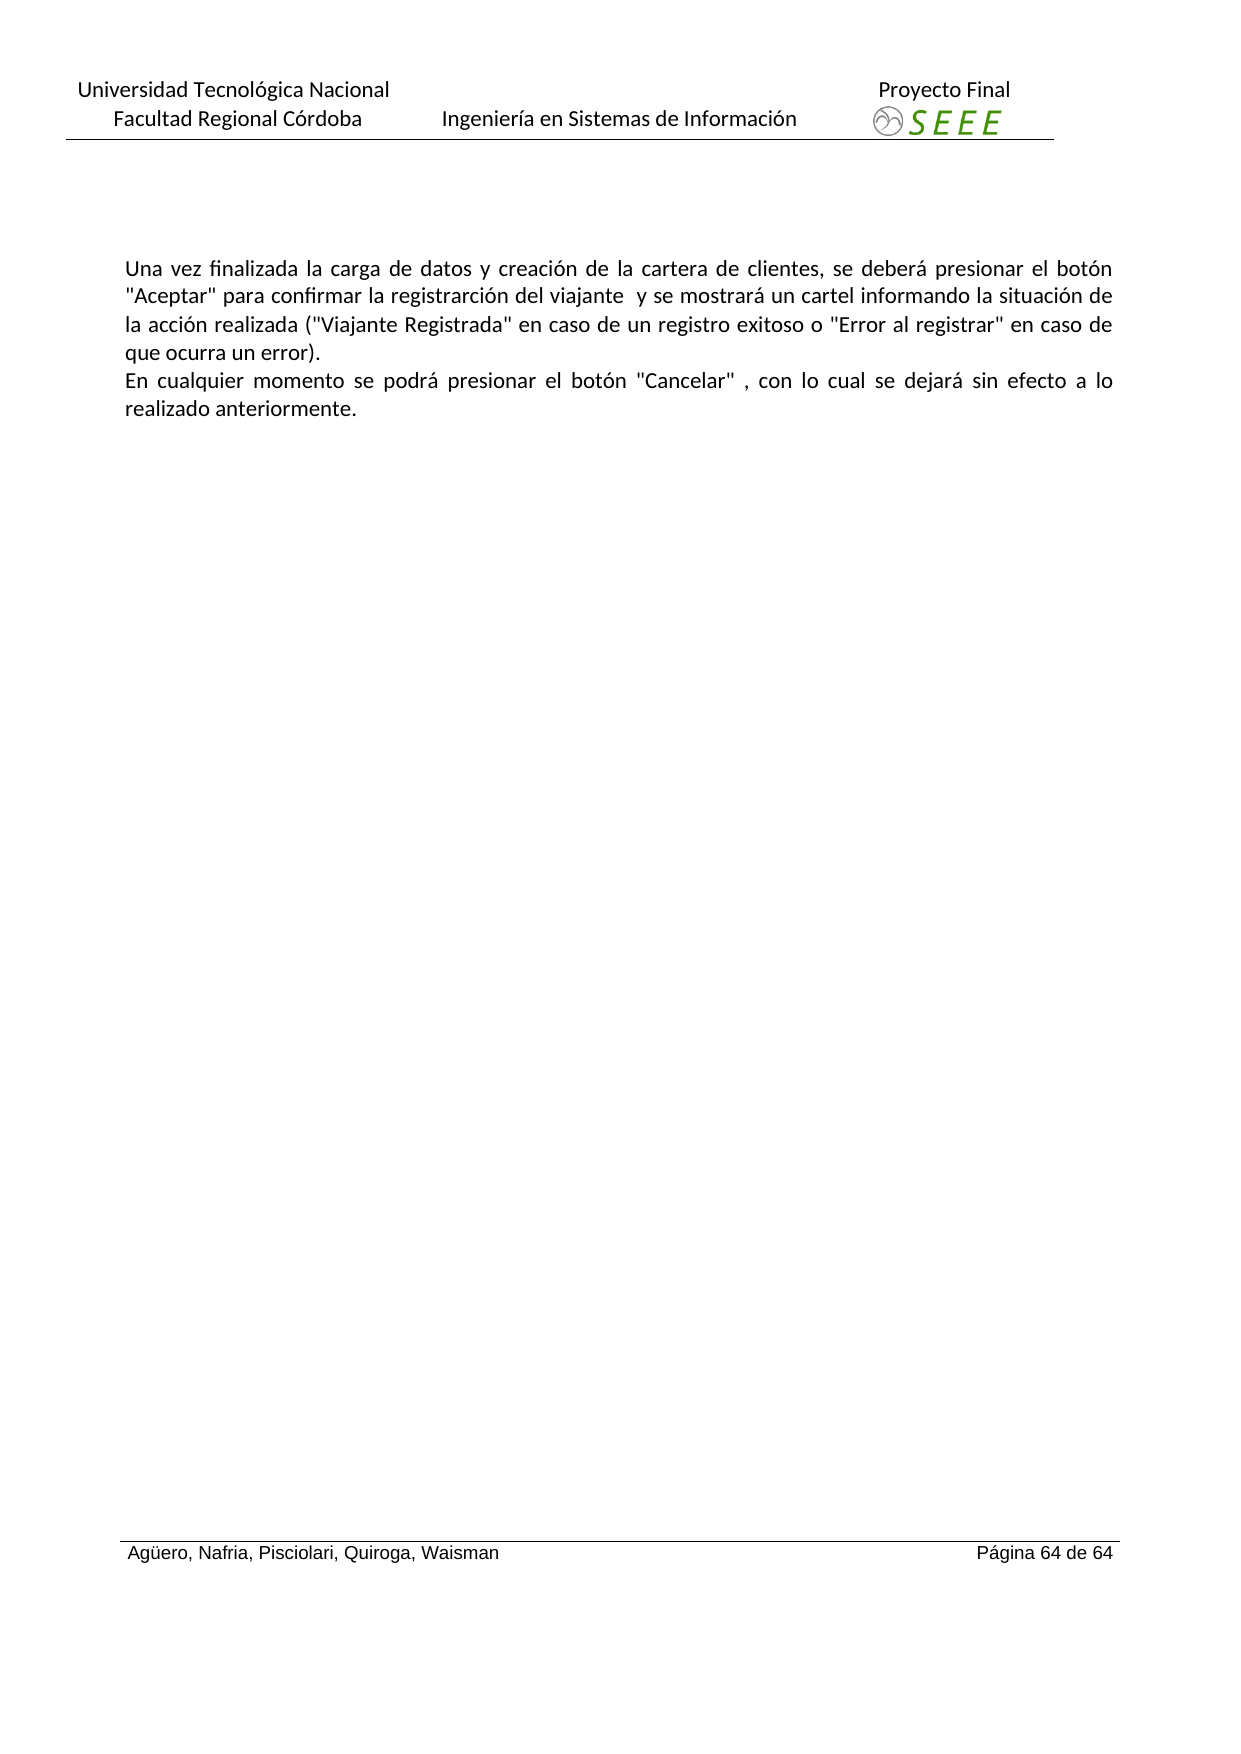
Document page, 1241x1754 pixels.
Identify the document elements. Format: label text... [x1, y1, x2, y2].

picture [873, 103, 1004, 139]
text Una vez finalizada la carga de datos y creación de la cartera de clientes, se deberá presionar el botón "Aceptar" para confirmar la registrarción del viajante y se mostrará un cartel informando la situación de la acción realizada ("Viajante Registrada" en caso de un registro exitoso o "Error al registrar" en caso de que ocurra un error). [125, 254, 1115, 366]
text En cualquier momento se podrá presionar el botón "Cancelar" , con lo cual se dejará sin efecto a lo realizado anteriormente. [125, 366, 1115, 422]
